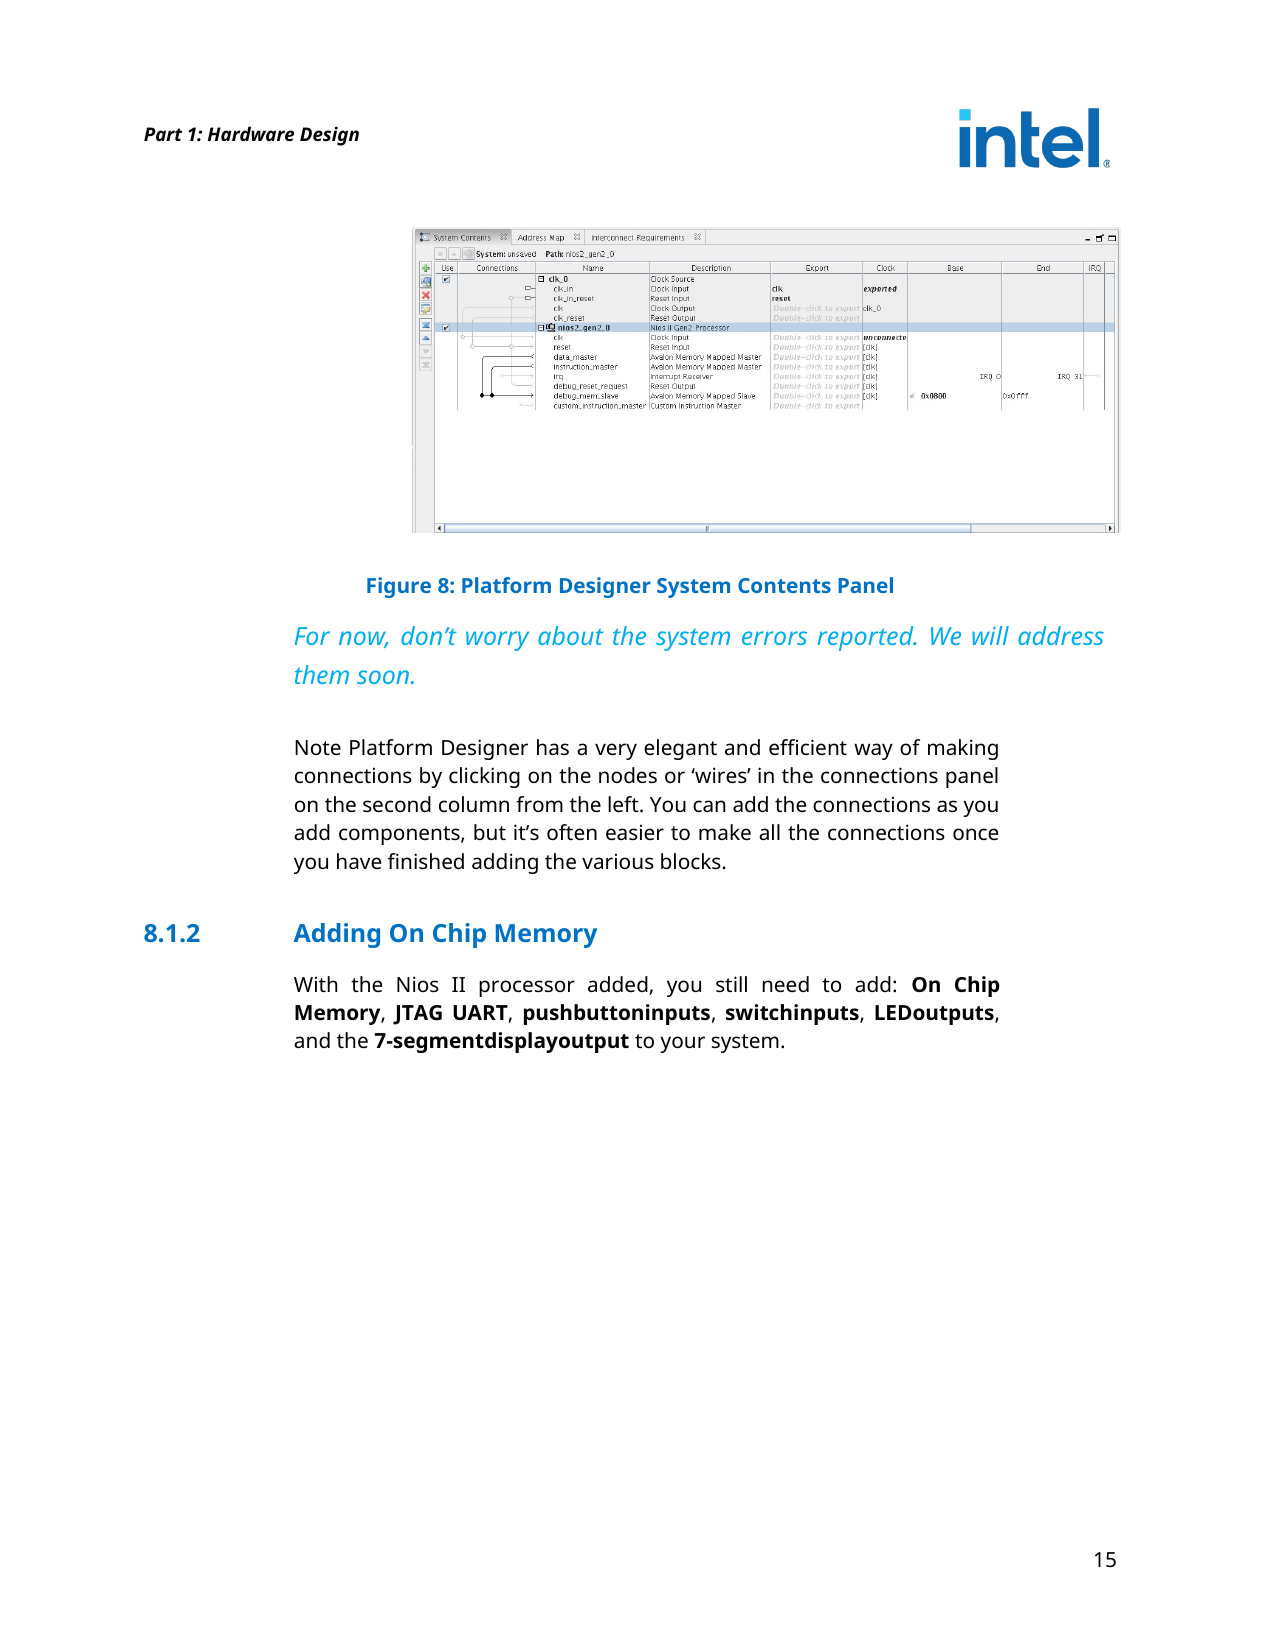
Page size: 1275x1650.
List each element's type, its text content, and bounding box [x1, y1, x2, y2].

text For now, don’t worry about the system errors reported. We will address them soon. [293, 619, 1109, 691]
text Figure 8: Platform Designer System Contents Panel [144, 575, 1117, 598]
text With the Nios II processor added, you still need to add: On Chip Memory, JTAG UART, pushbuttoninputs, switchinputs, LEDoutputs, and the 7-segmentdisplayoutput to your system. [294, 970, 1000, 1055]
picture [959, 108, 1110, 168]
subtitle Adding On Chip Memory [143, 918, 1117, 949]
text Note Platform Designer has a very elegant and efficient way of making connections by clicking on the nodes or ‘wires’ in the connections panel on the second column from the left. You can add the connections as you add components, but it’s often easier to make all the connections once you have finished adding the various blocks. [294, 733, 1000, 875]
picture [411, 227, 1121, 533]
